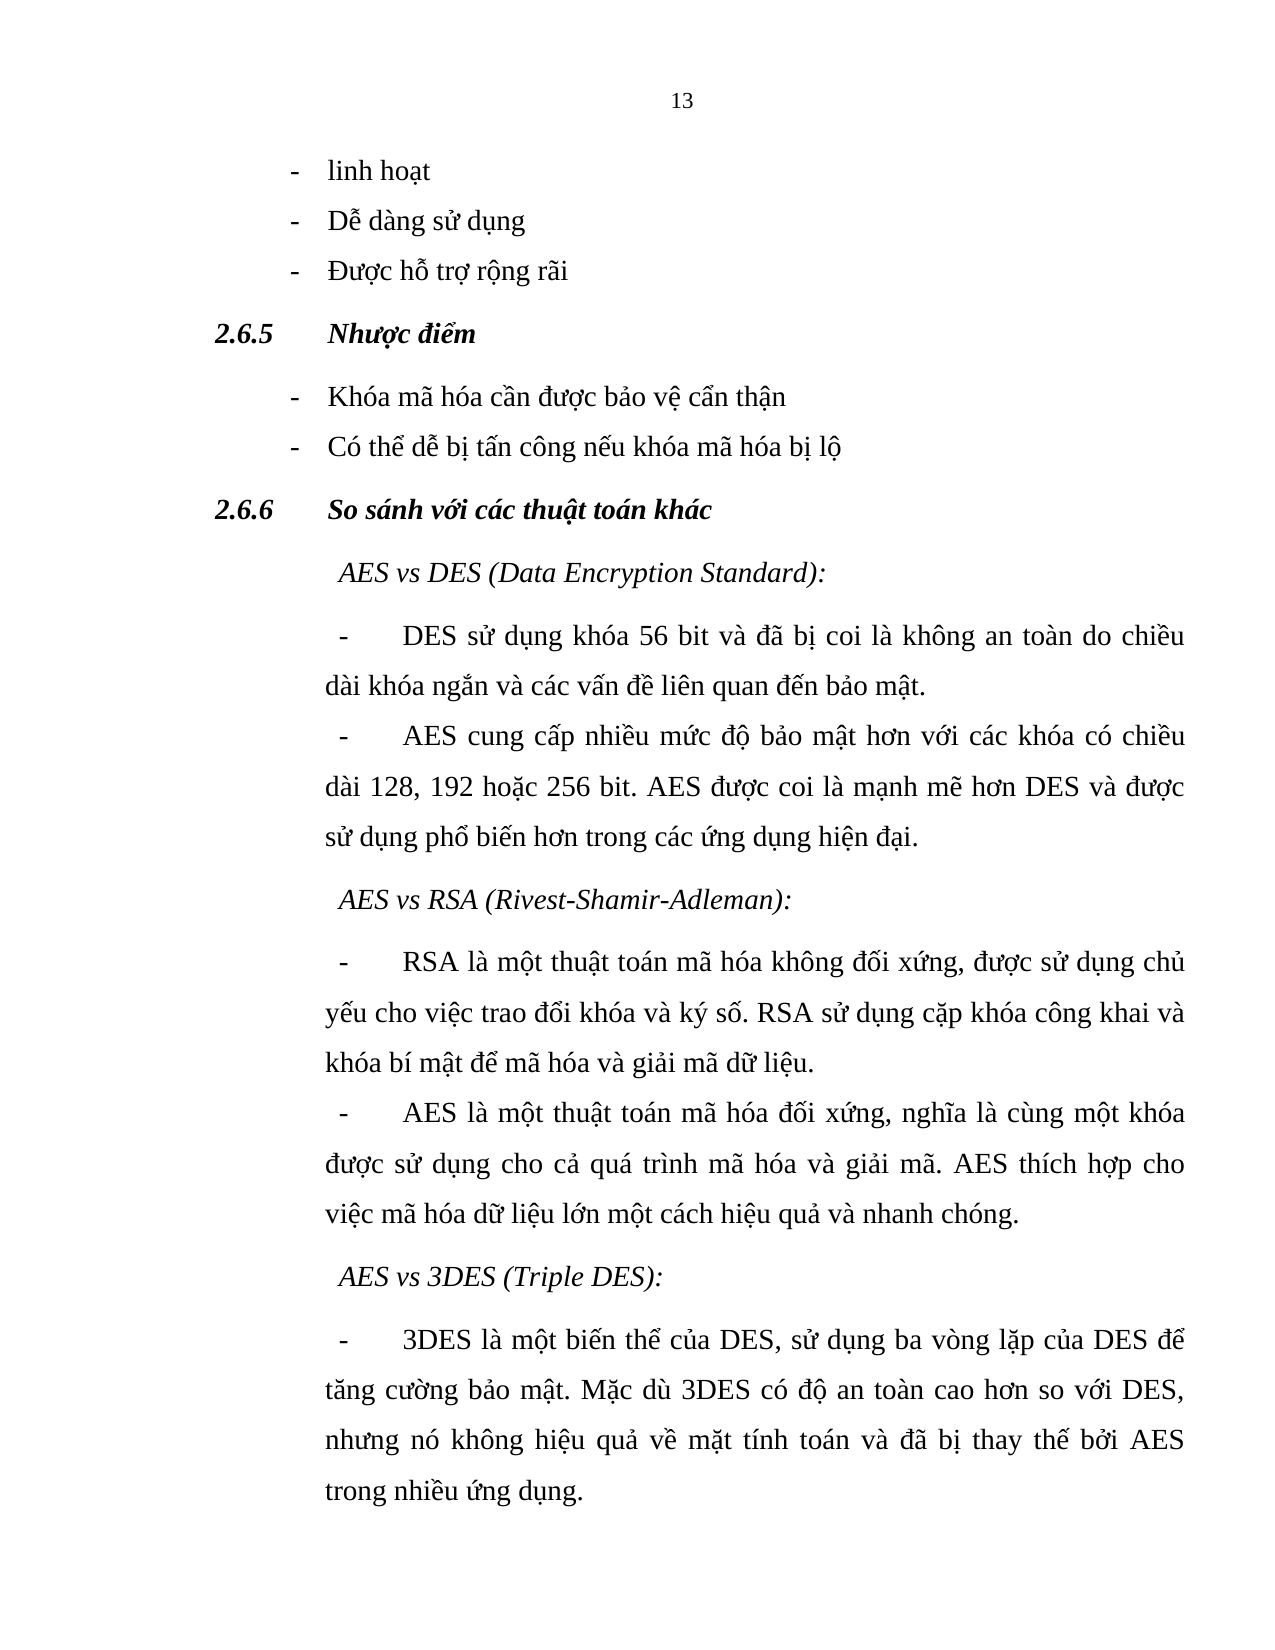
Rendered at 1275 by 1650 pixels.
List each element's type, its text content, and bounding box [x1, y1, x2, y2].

list AES cung cấp nhiều mức độ bảo mật hơn với các khóa có chiều dài 128, 192 hoặc 256 bit. AES được coi là mạnh mẽ hơn DES và được sử dụng phổ biến hơn trong các ứng dụng hiện đại. [325, 718, 1186, 852]
list Được hỗ trợ rộng rãi [290, 253, 1186, 287]
subtitle Nhược điểm [215, 316, 1186, 350]
list DES sử dụng khóa 56 bit và đã bị coi là không an toàn do chiều dài khóa ngắn và các vấn đề liên quan đến bảo mật. [325, 618, 1186, 702]
list Khóa mã hóa cần được bảo vệ cẩn thận [290, 379, 1186, 412]
text AES vs DES (Data Encryption Standard): [325, 555, 1186, 588]
list AES là một thuật toán mã hóa đối xứng, nghĩa là cùng một khóa được sử dụng cho cả quá trình mã hóa và giải mã. AES thích hợp cho việc mã hóa dữ liệu lớn một cách hiệu quả và nhanh chóng. [325, 1096, 1186, 1230]
list RSA là một thuật toán mã hóa không đối xứng, được sử dụng chủ yếu cho việc trao đổi khóa và ký số. RSA sử dụng cặp khóa công khai và khóa bí mật để mã hóa và giải mã dữ liệu. [325, 944, 1186, 1079]
list Có thể dễ bị tấn công nếu khóa mã hóa bị lộ [290, 429, 1186, 463]
subtitle So sánh với các thuật toán khác [215, 492, 1186, 526]
list Dễ dàng sử dụng [290, 203, 1186, 237]
list 3DES là một biến thể của DES, sử dụng ba vòng lặp của DES để tăng cường bảo mật. Mặc dù 3DES có độ an toàn cao hơn so với DES, nhưng nó không hiệu quả về mặt tính toán và đã bị thay thế bởi AES trong nhiều ứng dụng. [325, 1322, 1186, 1506]
text AES vs 3DES (Triple DES): [325, 1259, 1186, 1292]
text AES vs RSA (Rivest-Shamir-Adleman): [325, 882, 1186, 915]
list linh hoạt [290, 153, 1186, 186]
